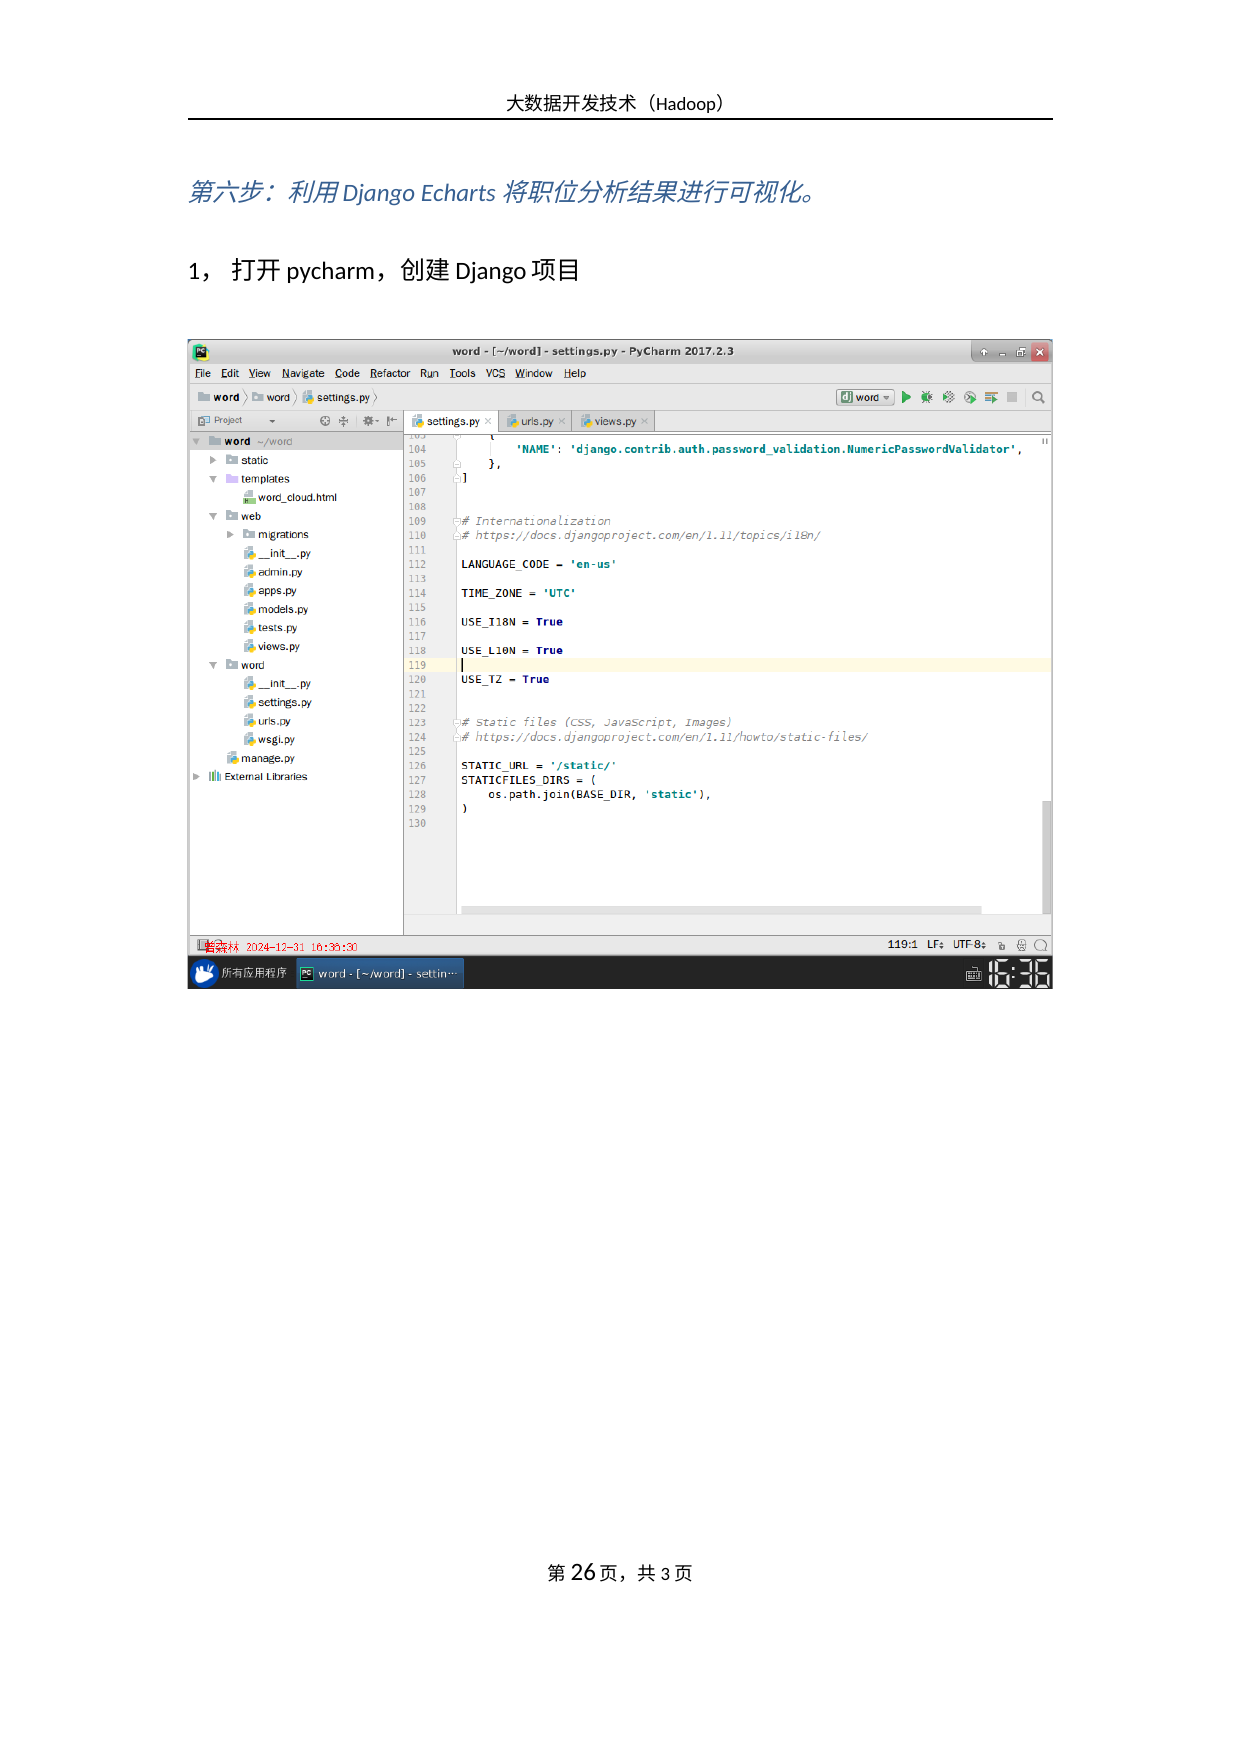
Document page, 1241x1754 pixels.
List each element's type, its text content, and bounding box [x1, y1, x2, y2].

subtitle 第六步：利用Django Echarts将职位分析结果进行可视化。 [187, 157, 1053, 225]
picture [187, 339, 1053, 989]
list 打开pycharm，创建Django项目 [187, 234, 1053, 302]
